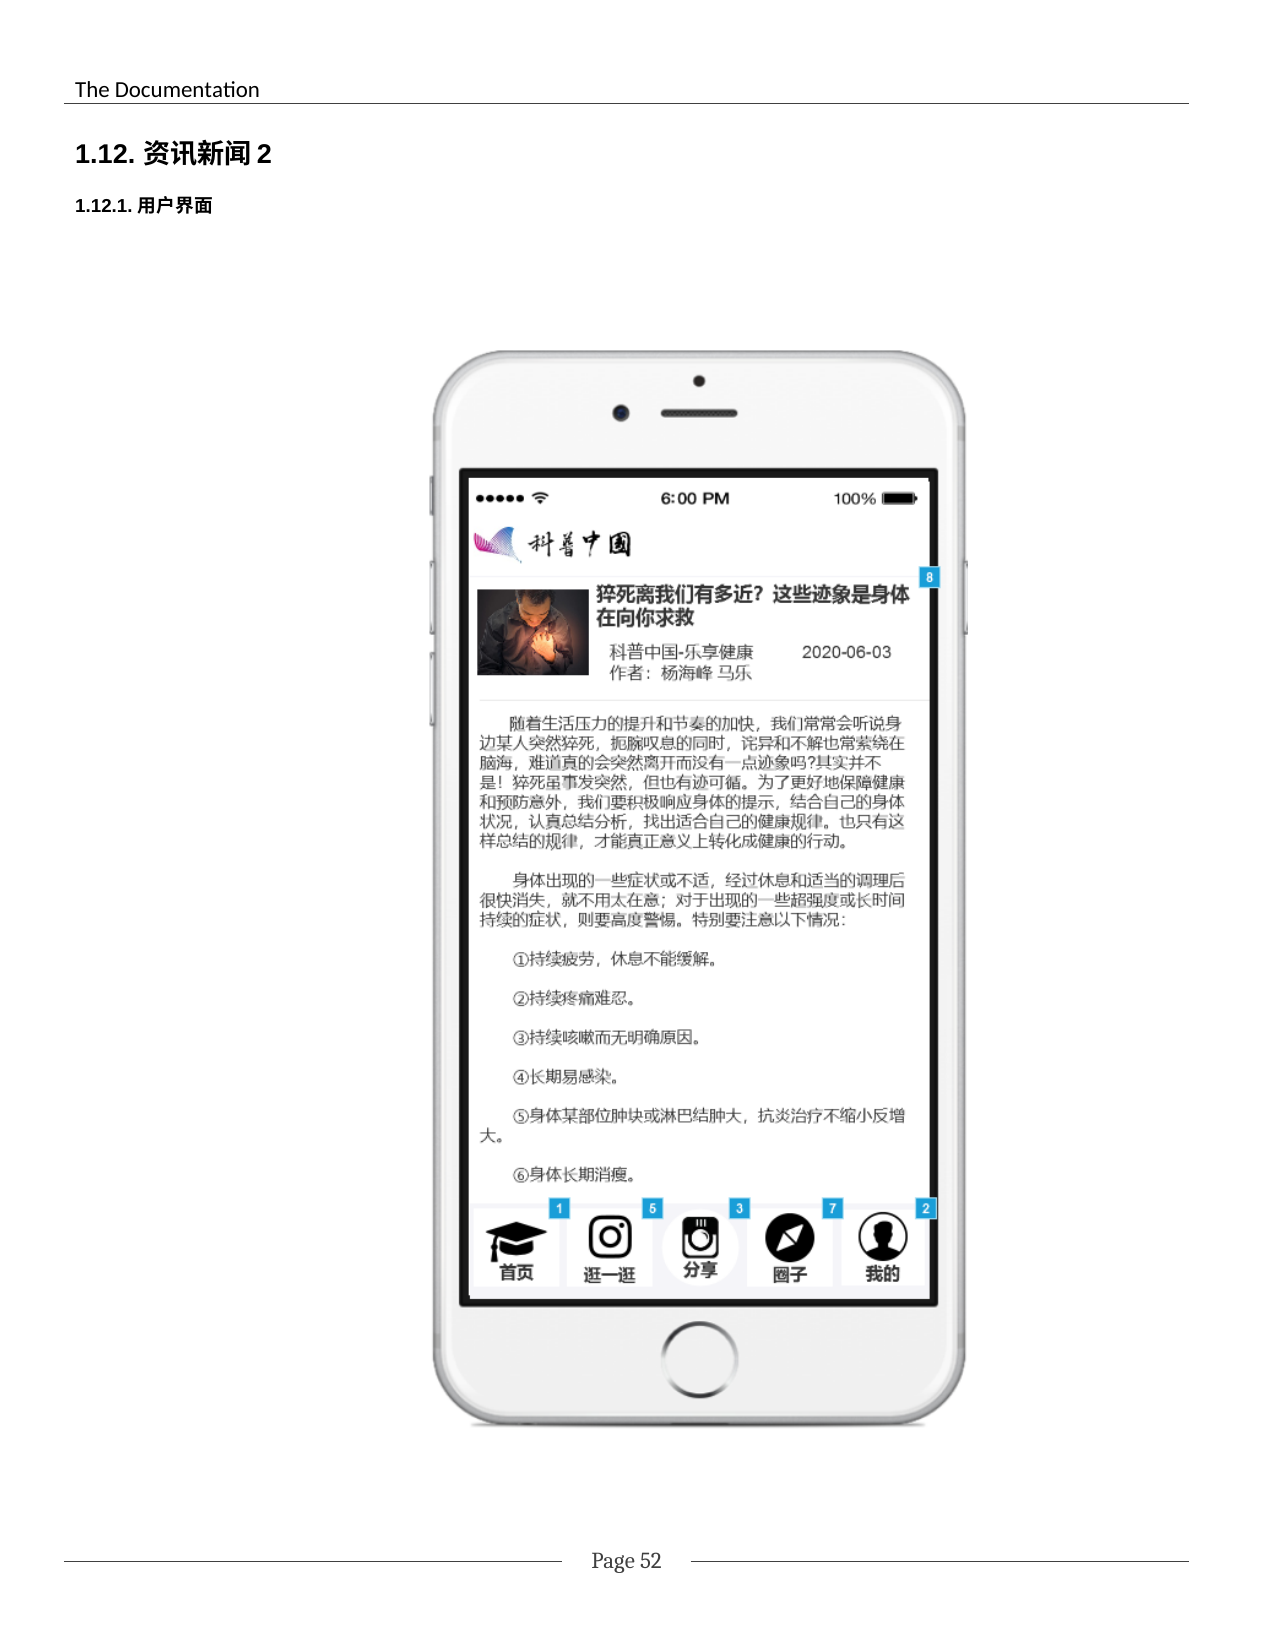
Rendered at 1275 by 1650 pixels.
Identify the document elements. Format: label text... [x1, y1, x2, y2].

subtitle 资讯新闻2 [75, 138, 1200, 169]
subtitle 用户界面 [75, 194, 1200, 216]
